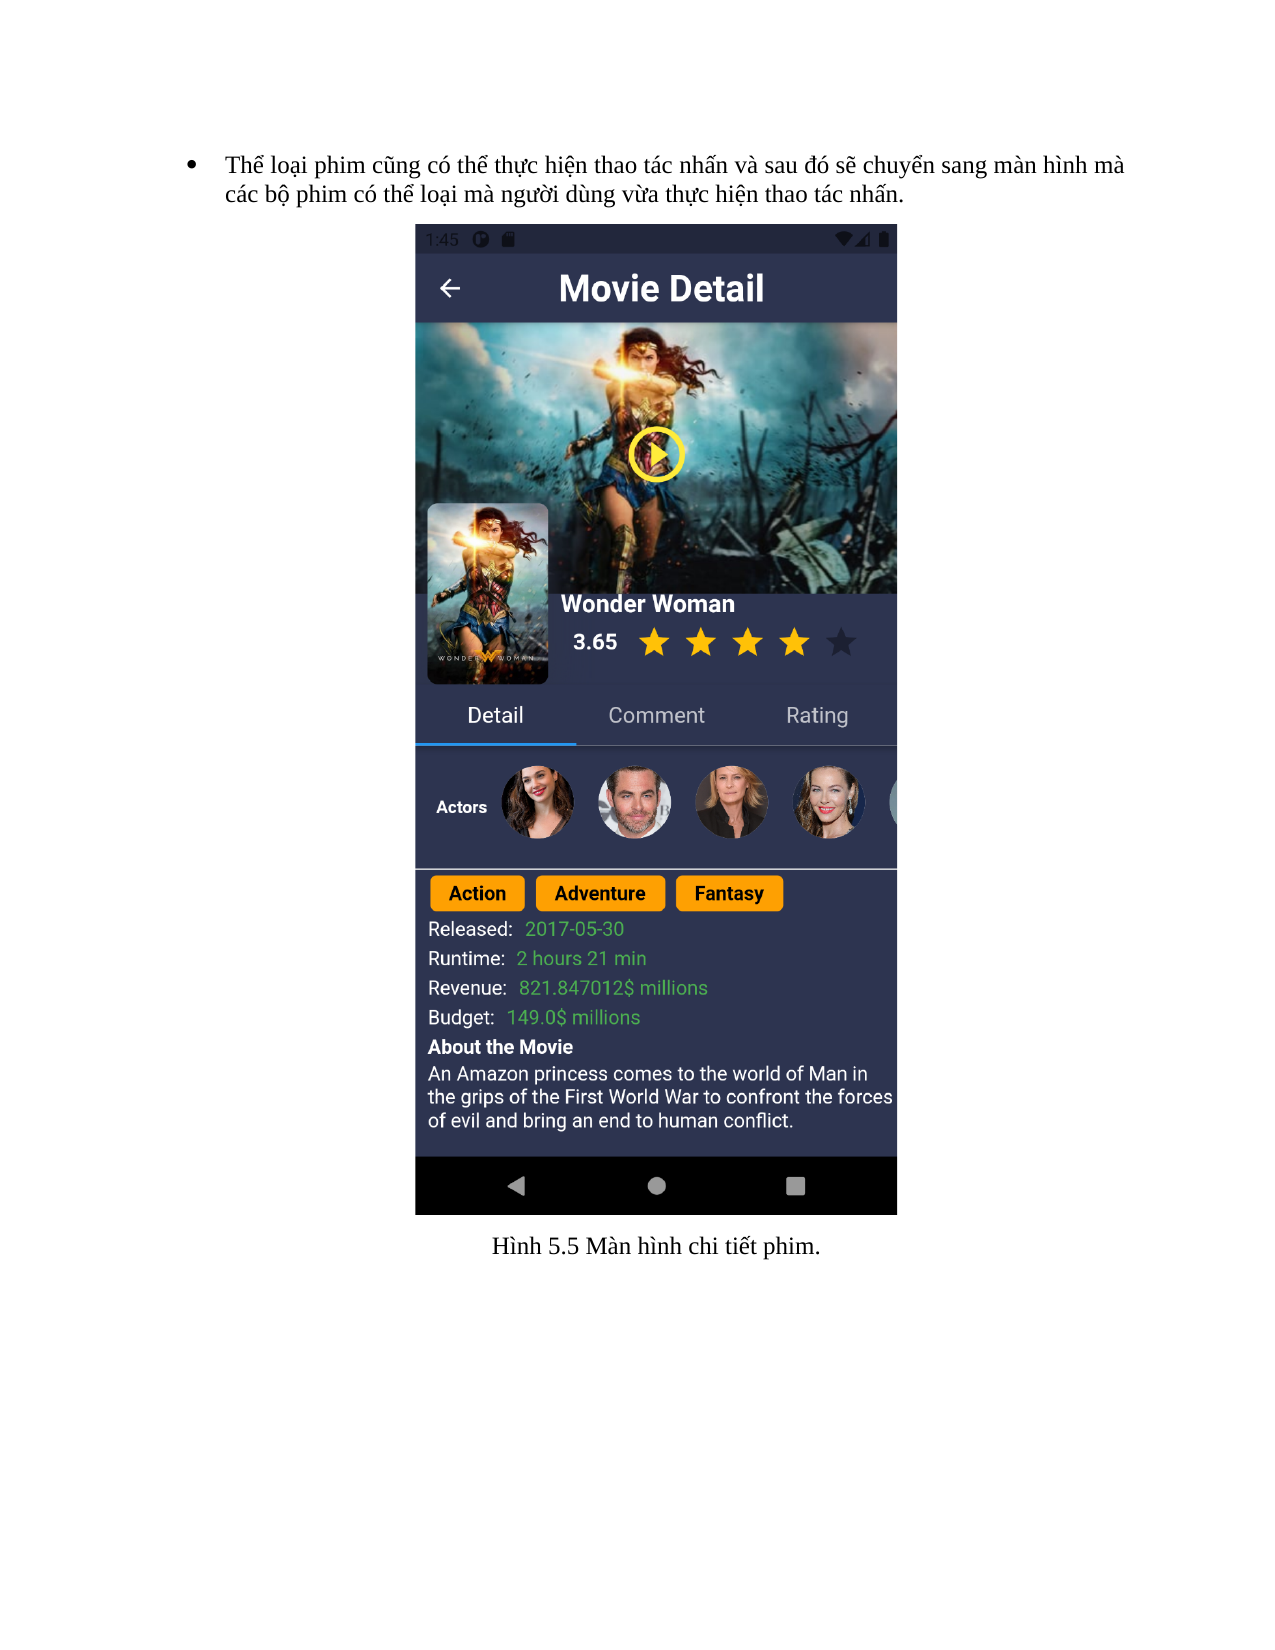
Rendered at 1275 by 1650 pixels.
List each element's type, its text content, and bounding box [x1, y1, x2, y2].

picture [415, 224, 898, 1215]
text Hình 5.5 Màn hình chi tiết phim. [187, 1231, 1125, 1260]
list Thể loại phim cũng có thể thực hiện thao tác nhấn và sau đó sẽ chuyển sang màn hình mà các bộ phim có thể loại mà người dùng vừa thực hiện thao tác nhấn. [187, 150, 1125, 207]
